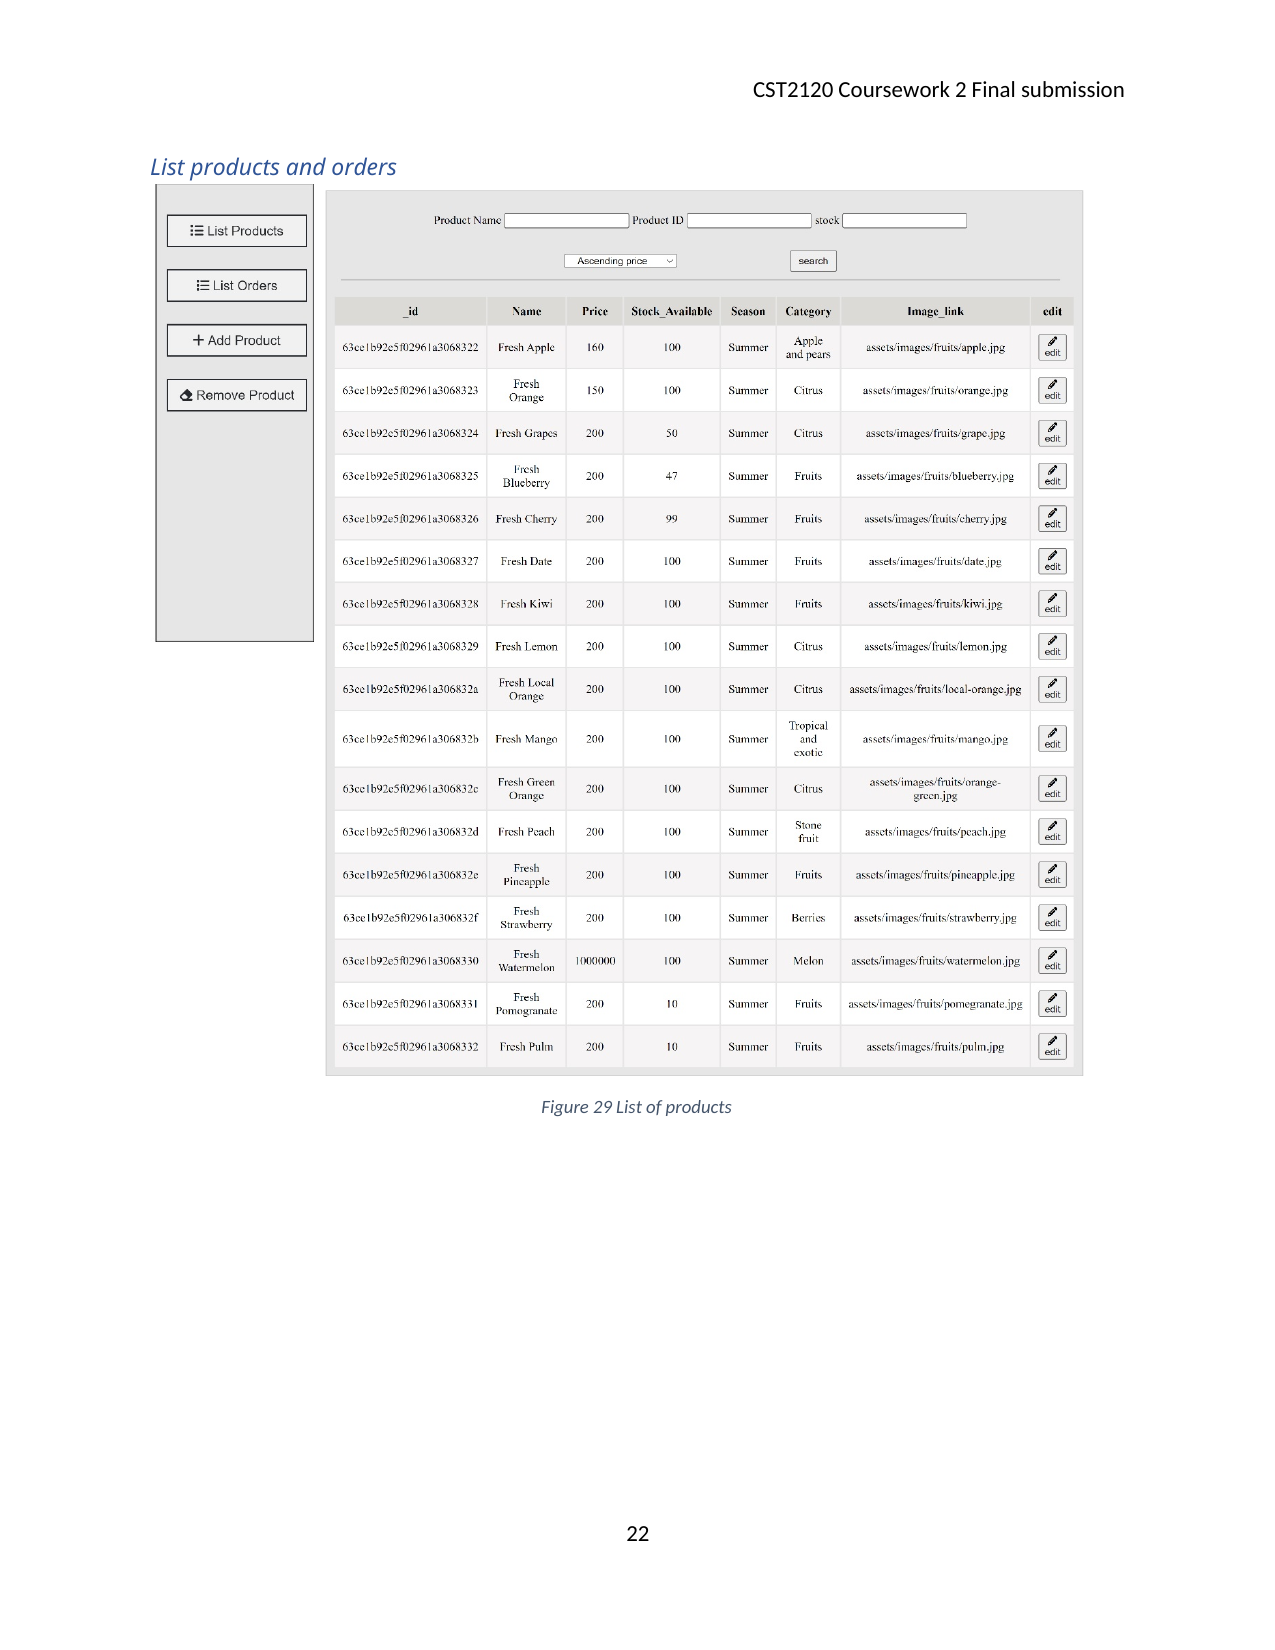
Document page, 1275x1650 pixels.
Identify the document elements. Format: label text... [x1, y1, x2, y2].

picture [150, 184, 1089, 1076]
subtitle List products and orders [150, 150, 1125, 182]
